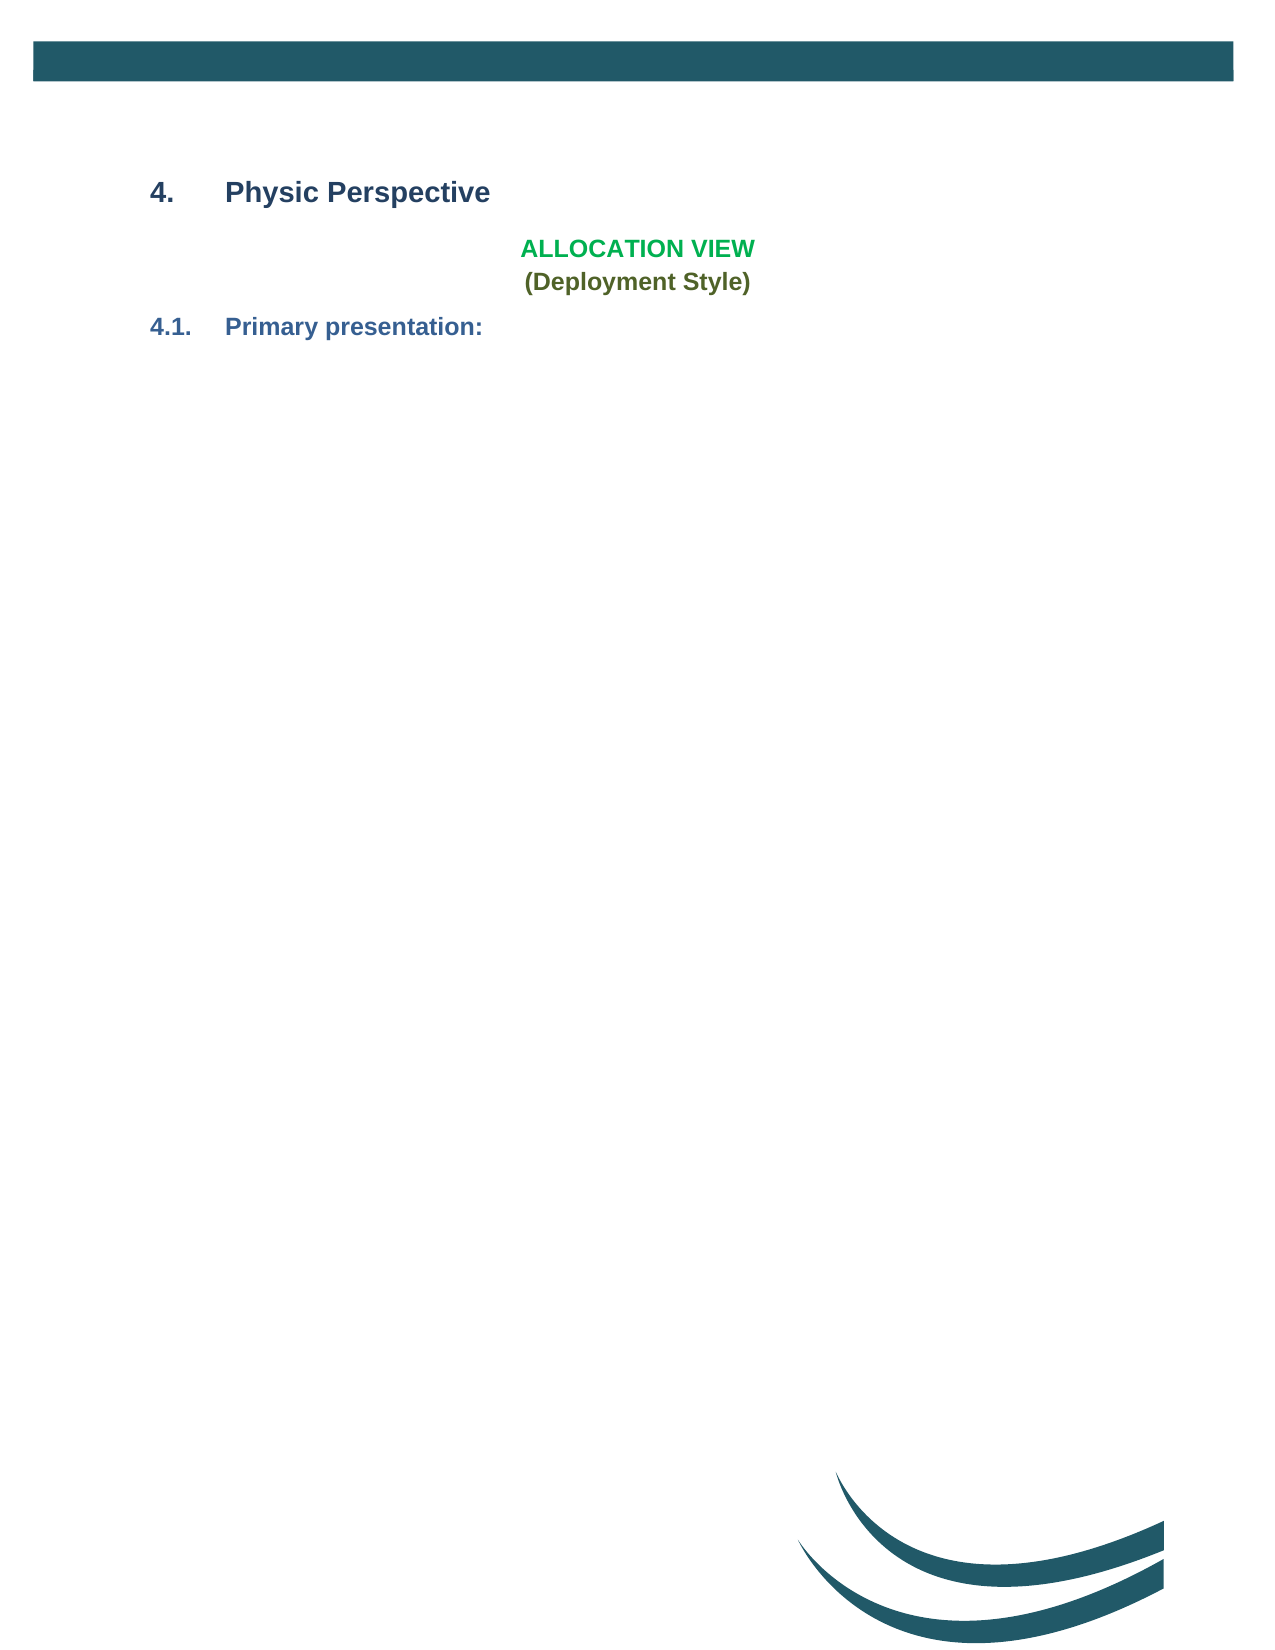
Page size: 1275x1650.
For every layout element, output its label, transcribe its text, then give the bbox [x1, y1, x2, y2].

list (Deployment Style) [150, 267, 1125, 295]
subtitle Primary presentation: [150, 312, 1125, 341]
list ALLOCATION VIEW [150, 233, 1125, 262]
subtitle Physic Perspective [150, 175, 1125, 208]
